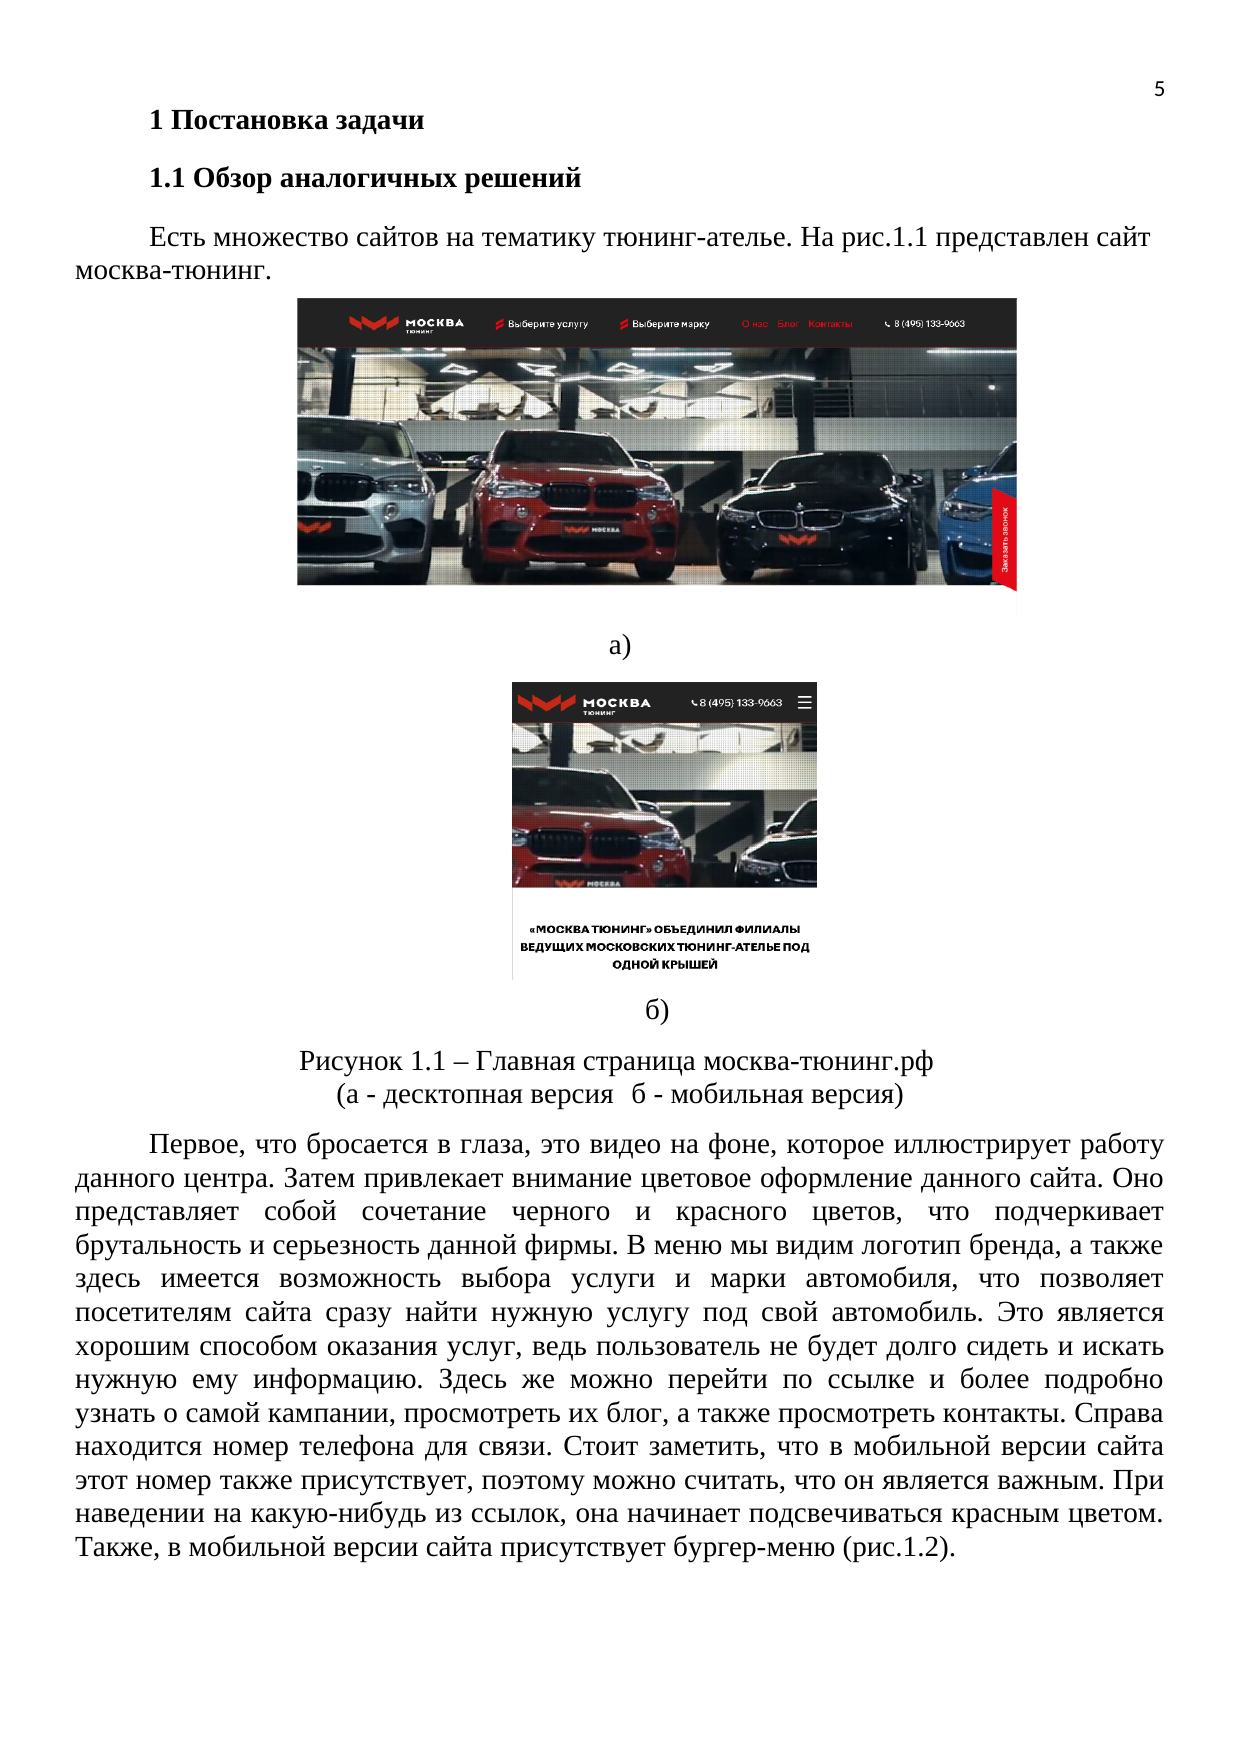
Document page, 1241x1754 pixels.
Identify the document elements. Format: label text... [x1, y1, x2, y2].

list а) [75, 627, 1165, 661]
text Рисунок 1.1 – Главная страница москва-тюнинг.рф (а - десктопная версия б - мобильная версия) [75, 1043, 1165, 1110]
subtitle Постановка задачи [75, 102, 1165, 135]
subtitle 1.1 Обзор аналогичных решений [75, 160, 1165, 194]
picture [512, 682, 817, 980]
text б) [75, 673, 1165, 1026]
text Первое, что бросается в глаза, это видео на фоне, которое иллюстрирует работу данного центра. Затем привлекает внимание цветовое оформление данного сайта. Оно представляет собой сочетание черного и красного цветов, что подчеркивает брутальность и серьезность данной фирмы. В меню мы видим логотип бренда, а также здесь имеется возможность выбора услуги и марки автомобиля, что позволяет посетителям сайта сразу найти нужную услугу под свой автомобиль. Это является хорошим способом оказания услуг, ведь пользователь не будет долго сидеть и искать нужную ему информацию. Здесь же можно перейти по ссылке и более подробно узнать о самой кампании, просмотреть их блог, а также просмотреть контакты. Справа находится номер телефона для связи. Стоит заметить, что в мобильной версии сайта этот номер также присутствует, поэтому можно считать, что он является важным. При наведении на какую-нибудь из ссылок, она начинает подсвечиваться красным цветом. Также, в мобильной версии сайта присутствует бургер-меню (рис.1.2). [75, 1126, 1165, 1562]
list Есть множество сайтов на тематику тюнинг-ателье. На рис.1.1 представлен сайт москва-тюнинг. [75, 219, 1165, 286]
picture [297, 298, 1017, 615]
